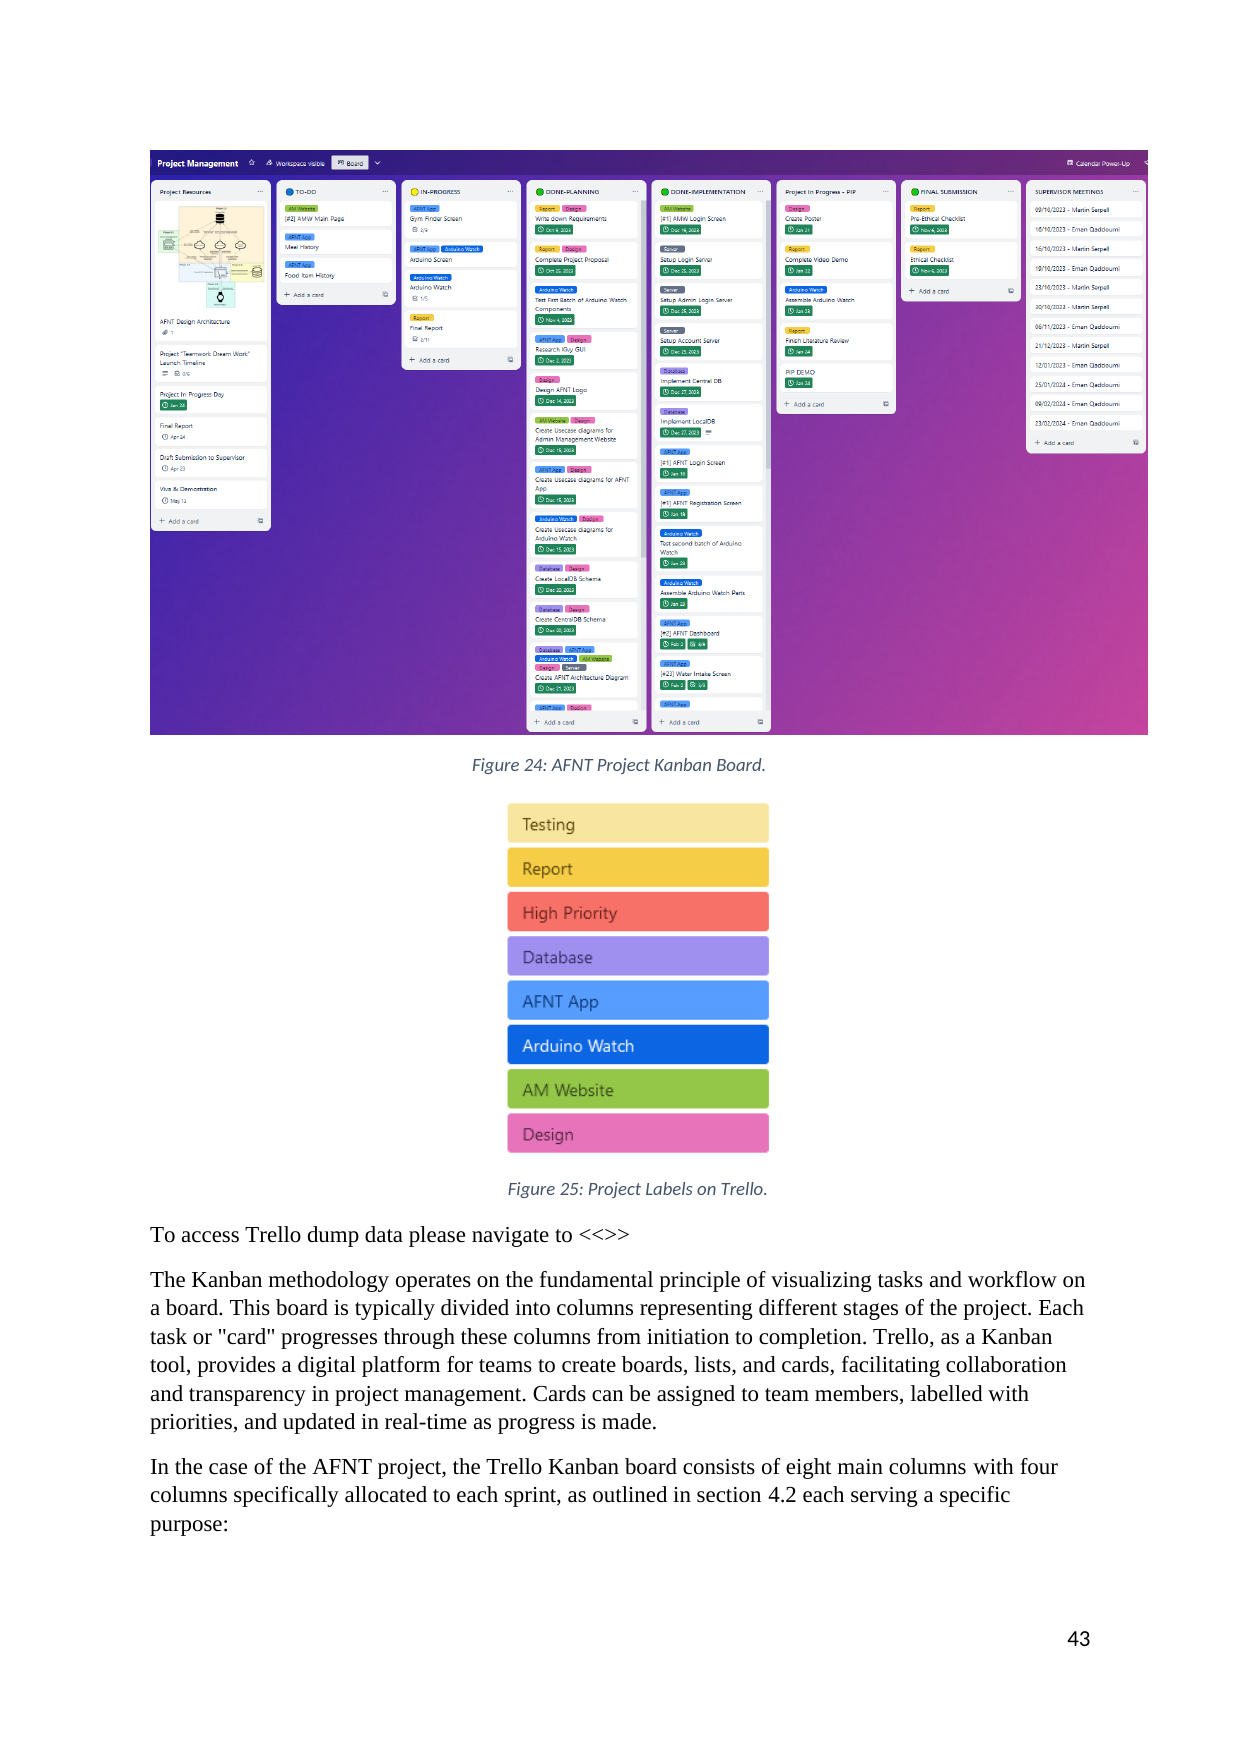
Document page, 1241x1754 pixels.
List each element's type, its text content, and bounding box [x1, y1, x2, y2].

text In the case of the AFNT project, the Trello Kanban board consists of eight main columns with four columns specifically allocated to each sprint, as outlined in section ‎4.2 each serving a specific purpose: [150, 1453, 1090, 1536]
text Figure 24: AFNT Project Kanban Board. [150, 753, 1090, 776]
text To access Trello dump data please navigate to <<>> [150, 1221, 1090, 1247]
text Figure 25: Project Labels on Trello. [187, 1177, 1090, 1200]
picture [150, 150, 1148, 735]
picture [504, 796, 773, 1159]
text The Kanban methodology operates on the fundamental principle of visualizing tasks and workflow on a board. This board is typically divided into columns representing different stages of the project. Each task or "card" progresses through these columns from initiation to completion. Trello, as a Kanban tool, provides a digital platform for teams to create boards, lists, and cards, facilitating collaboration and transparency in project management. Cards can be assigned to team members, labelled with priorities, and updated in real-time as progress is made. [150, 1266, 1090, 1434]
